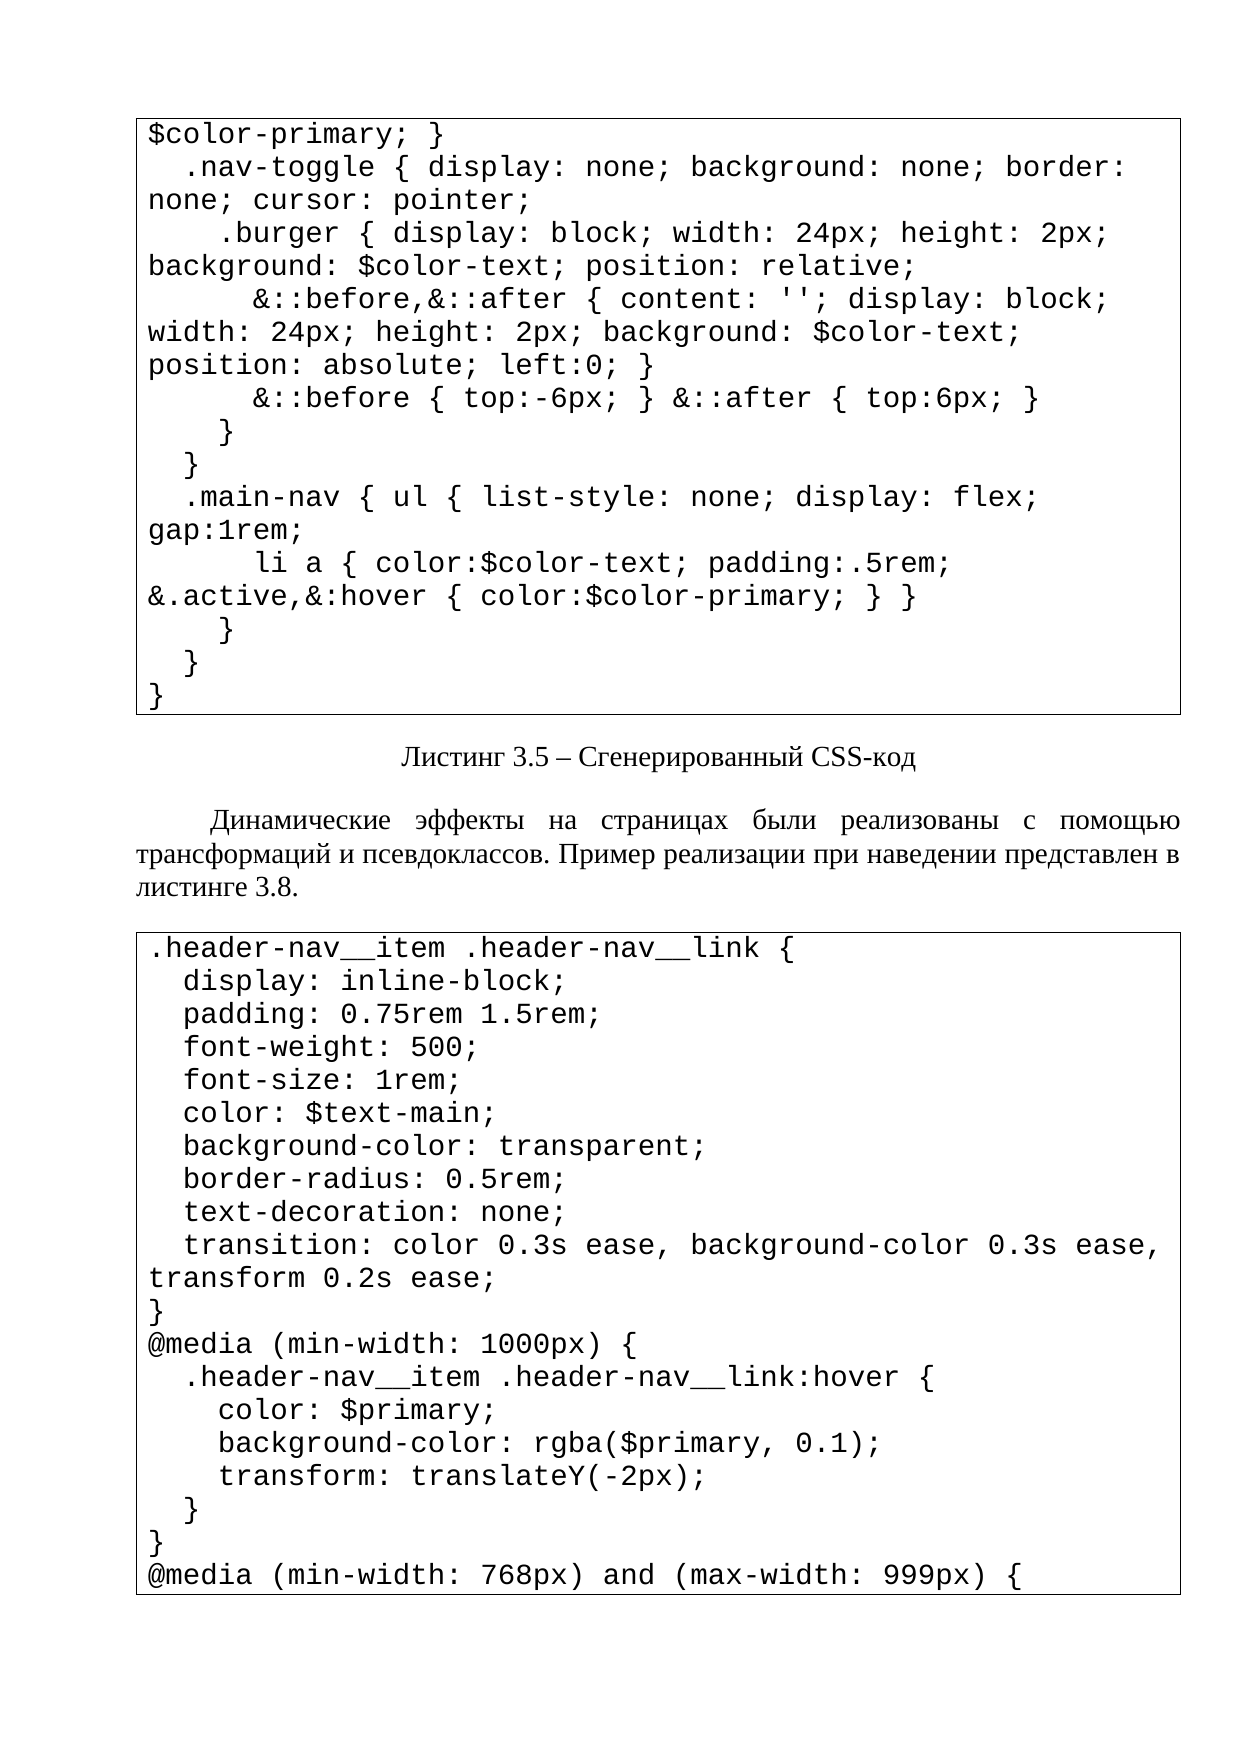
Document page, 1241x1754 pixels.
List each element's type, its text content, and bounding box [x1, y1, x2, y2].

text Листинг 3.5 – Сгенерированный CSS-код [136, 739, 1181, 773]
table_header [137, 933, 1180, 1593]
text Динамические эффекты на страницах были реализованы с помощью трансформаций и псевдоклассов. Пример реализации при наведении представлен в листинге 3.8. [136, 802, 1181, 903]
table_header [137, 119, 1180, 713]
